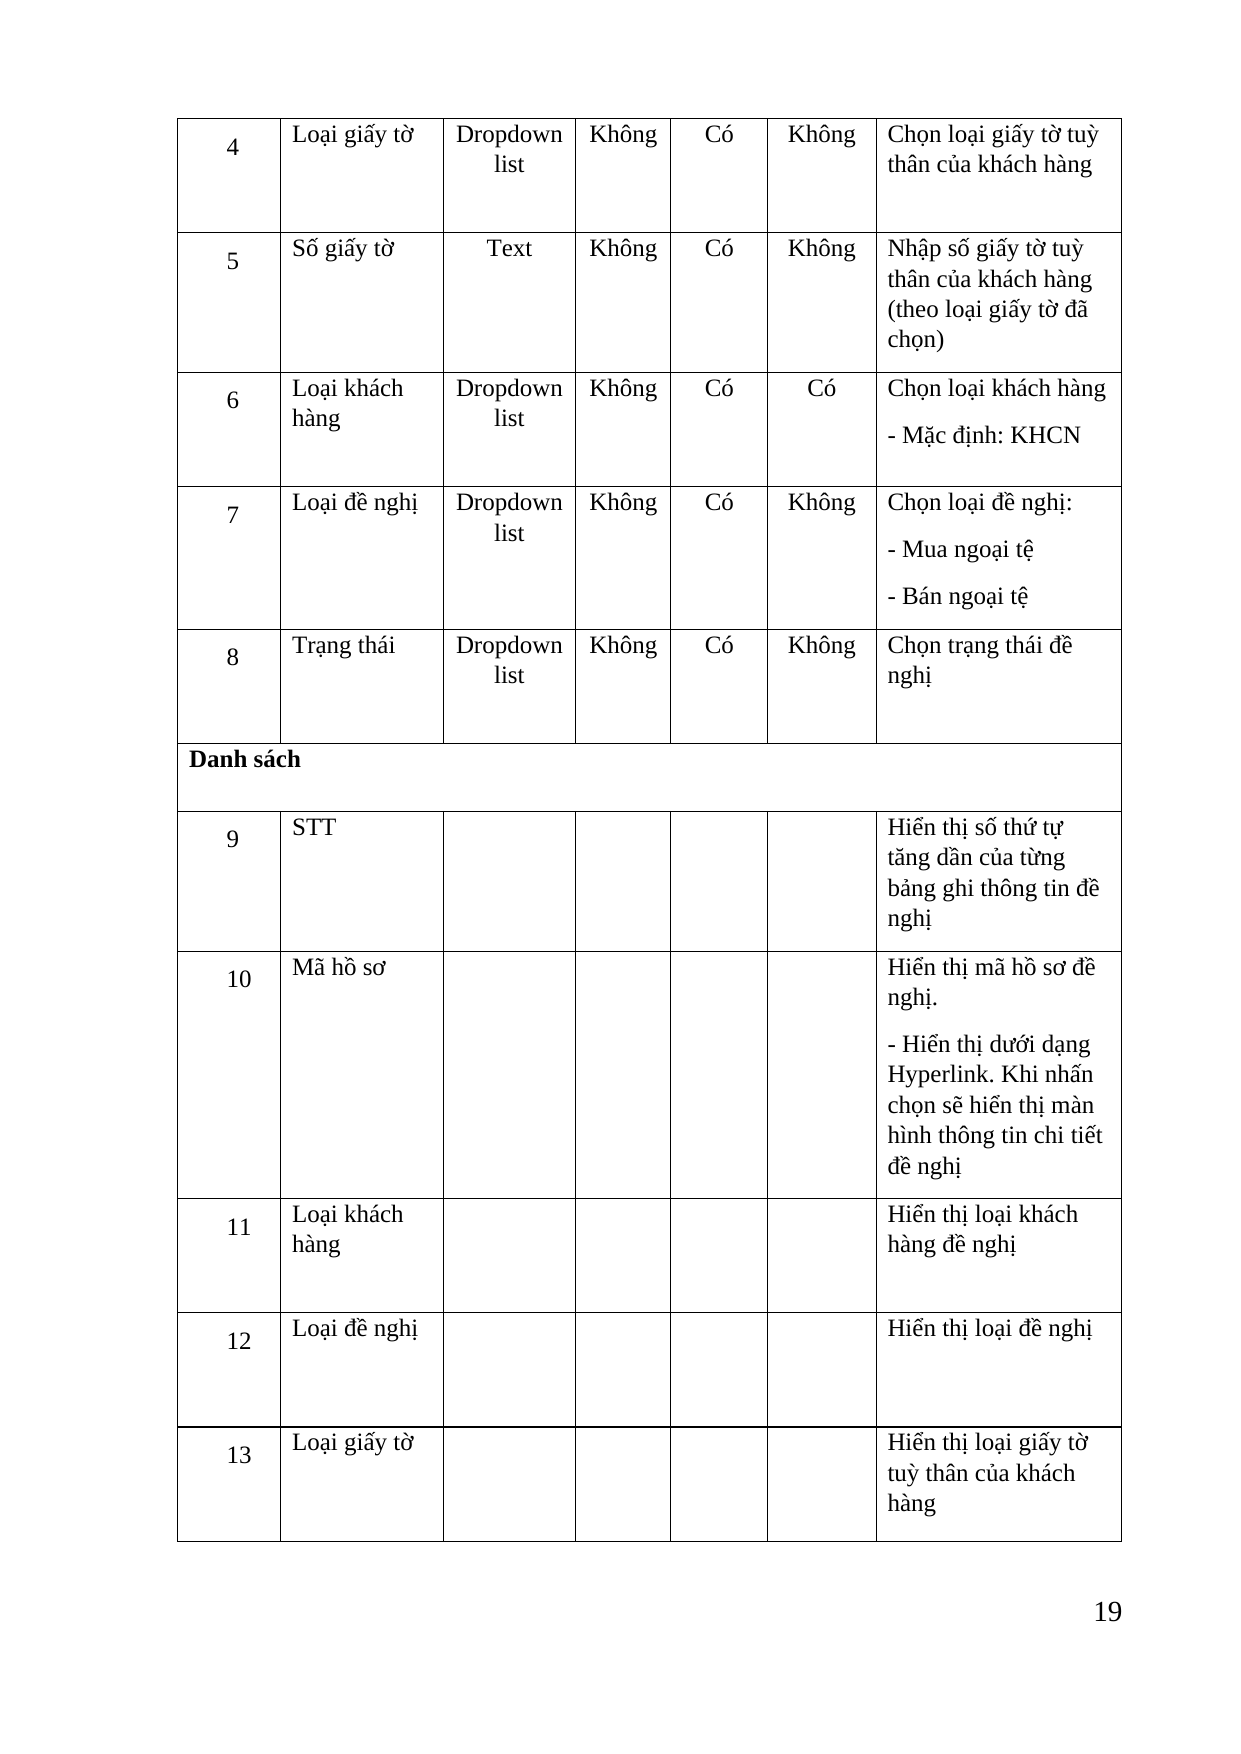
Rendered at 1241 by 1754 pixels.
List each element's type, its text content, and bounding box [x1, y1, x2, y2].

table_cell Danh sách [178, 744, 1121, 811]
table_cell Hiển thị loại giấy tờ tuỳ thân của khách hàng [877, 1428, 1121, 1541]
table_cell [178, 952, 280, 1198]
table_cell [671, 1199, 767, 1312]
table_cell [768, 952, 876, 1198]
table_cell [178, 1313, 280, 1426]
table_cell [576, 1313, 670, 1426]
table_cell Số giấy tờ [281, 233, 443, 372]
table_cell [444, 812, 575, 951]
table_cell Hiển thị loại khách hàng đề nghị [877, 1199, 1121, 1312]
table_cell Loại đề nghị [281, 1313, 443, 1426]
table_cell Không [768, 119, 876, 232]
table_cell [178, 1428, 280, 1541]
table_cell Không [768, 233, 876, 372]
table_cell Hiển thị số thứ tự tăng dần của từng bảng ghi thông tin đề nghị [877, 812, 1121, 951]
table_cell [178, 630, 280, 743]
table_cell [178, 487, 280, 629]
table_cell [178, 812, 280, 951]
table_cell Không [576, 487, 670, 629]
table_cell Loại giấy tờ [281, 119, 443, 232]
table_cell [576, 1428, 670, 1541]
table_cell Có [671, 119, 767, 232]
table_cell Dropdownlist [444, 630, 575, 743]
table_cell [768, 1199, 876, 1312]
table_cell Có [768, 373, 876, 486]
table_cell Chọn loại khách hàng - Mặc định: KHCN [877, 373, 1121, 486]
table_cell [444, 952, 575, 1198]
table_cell Chọn trạng thái đề nghị [877, 630, 1121, 743]
table_cell Chọn loại đề nghị: - Mua ngoại tệ - Bán ngoại tệ [877, 487, 1121, 629]
table_cell Nhập số giấy tờ tuỳ thân của khách hàng (theo loại giấy tờ đã chọn) [877, 233, 1121, 372]
table_cell Hiển thị mã hồ sơ đề nghị. - Hiển thị dưới dạng Hyperlink. Khi nhấn chọn sẽ hiển thị màn hình thông tin chi tiết đề nghị [877, 952, 1121, 1198]
table_cell Hiển thị loại đề nghị [877, 1313, 1121, 1426]
table_cell [178, 1199, 280, 1312]
table_cell [671, 812, 767, 951]
table_cell [178, 233, 280, 372]
table_cell Không [576, 630, 670, 743]
table_cell [768, 1313, 876, 1426]
table_cell Có [671, 487, 767, 629]
table_cell Không [576, 233, 670, 372]
table_cell Dropdownlist [444, 373, 575, 486]
table_cell Có [671, 373, 767, 486]
table_cell Loại giấy tờ [281, 1428, 443, 1541]
table_cell [576, 1199, 670, 1312]
table_cell [768, 1428, 876, 1541]
table_cell [671, 952, 767, 1198]
table_cell Không [768, 487, 876, 629]
table_cell Không [576, 119, 670, 232]
table_cell STT [281, 812, 443, 951]
table_cell [671, 1428, 767, 1541]
table_cell Mã hồ sơ [281, 952, 443, 1198]
table_cell [178, 373, 280, 486]
table_cell Không [576, 373, 670, 486]
table_cell Loại khách hàng [281, 1199, 443, 1312]
table_cell [768, 812, 876, 951]
table_cell Trạng thái [281, 630, 443, 743]
table_cell Chọn loại giấy tờ tuỳ thân của khách hàng [877, 119, 1121, 232]
table_cell [444, 1199, 575, 1312]
table_cell Loại đề nghị [281, 487, 443, 629]
table_cell [576, 812, 670, 951]
table_cell Loại khách hàng [281, 373, 443, 486]
table_cell [178, 119, 280, 232]
table_cell [444, 1313, 575, 1426]
table_cell Dropdownlist [444, 487, 575, 629]
table_cell Có [671, 630, 767, 743]
table_cell Text [444, 233, 575, 372]
table_cell [444, 1428, 575, 1541]
table_cell Dropdownlist [444, 119, 575, 232]
table_cell [576, 952, 670, 1198]
table_cell [671, 1313, 767, 1426]
table_cell Có [671, 233, 767, 372]
table_cell Không [768, 630, 876, 743]
